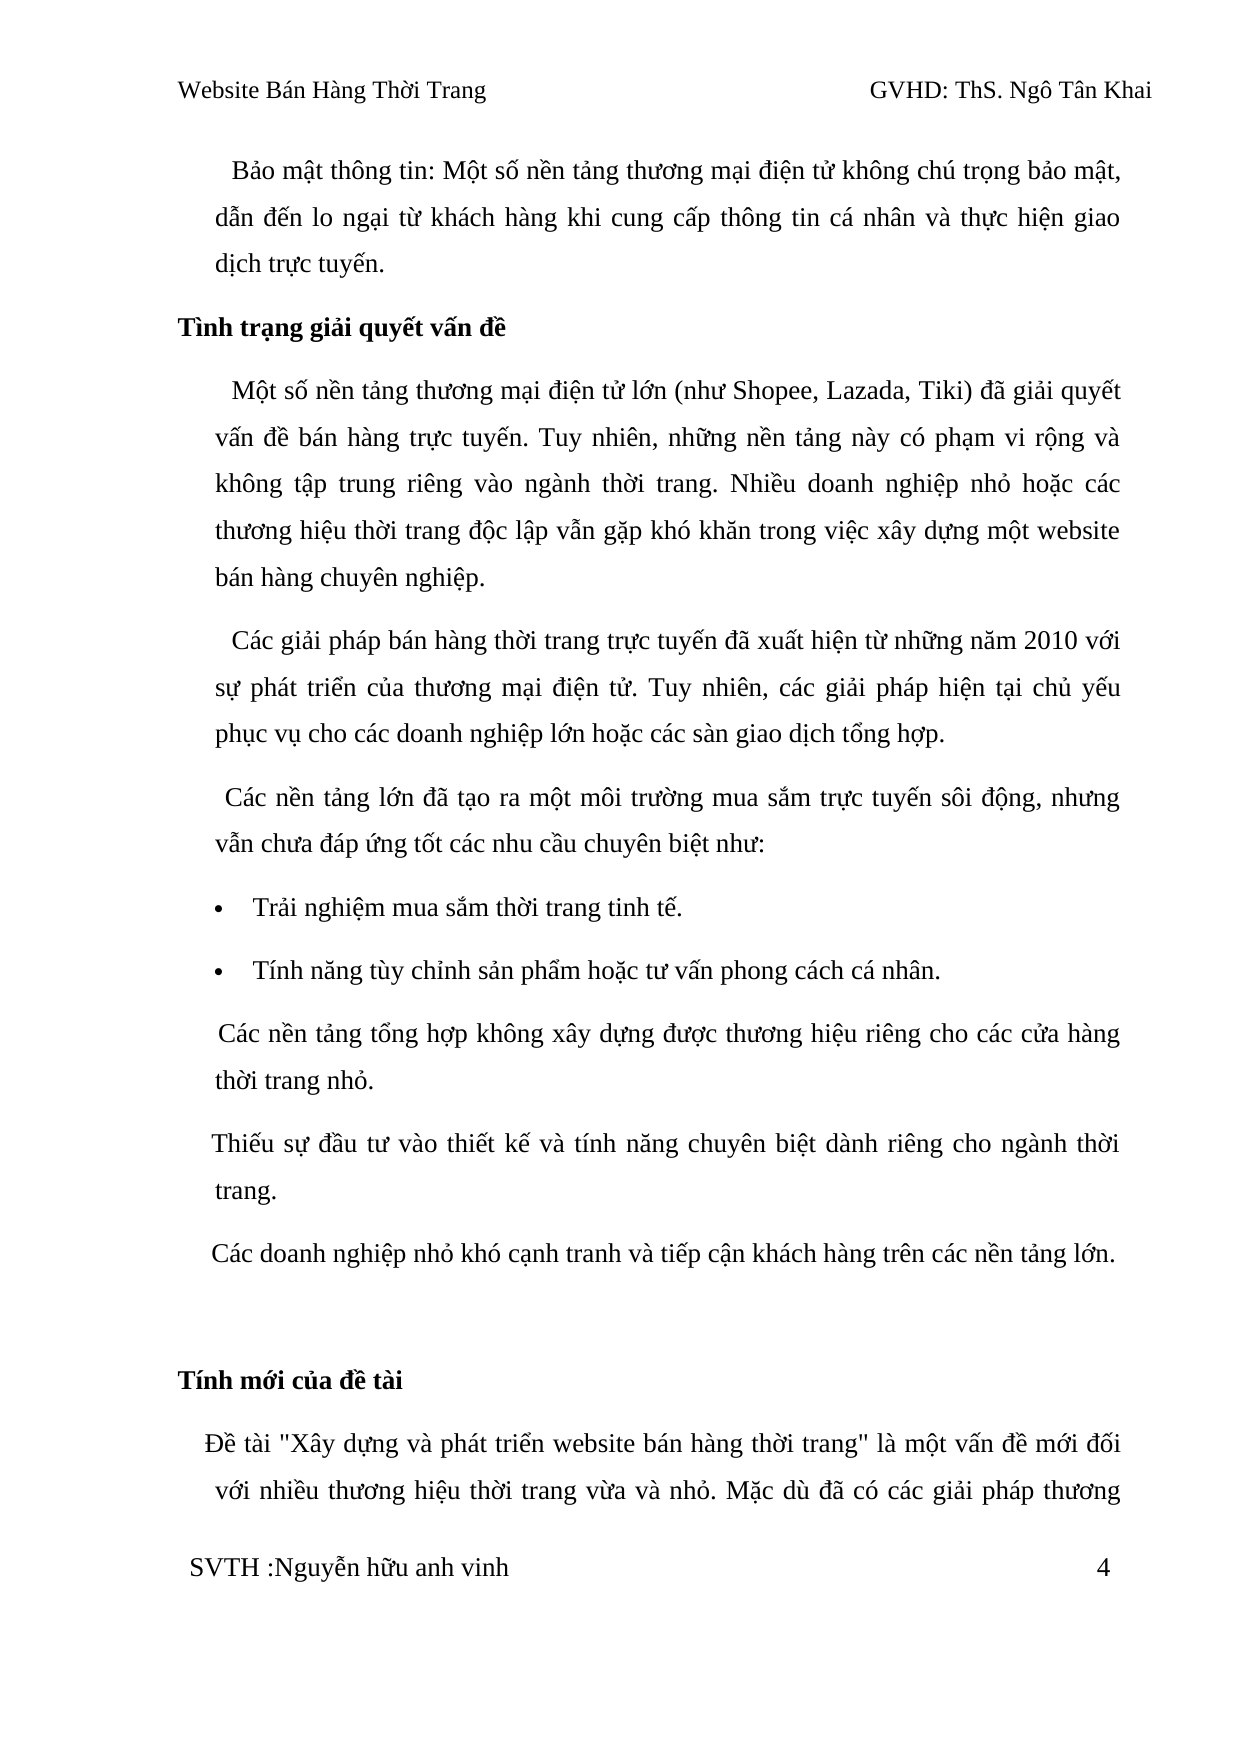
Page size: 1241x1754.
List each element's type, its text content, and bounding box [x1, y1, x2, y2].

text Các nền tảng tổng hợp không xây dựng được thương hiệu riêng cho các cửa hàng thời trang nhỏ. [177, 1017, 1122, 1095]
list Trải nghiệm mua sắm thời trang tinh tế. [215, 891, 1122, 922]
text Các nền tảng lớn đã tạo ra một môi trường mua sắm trực tuyến sôi động, nhưng vẫn chưa đáp ứng tốt các nhu cầu chuyên biệt như: [177, 781, 1122, 858]
text Một số nền tảng thương mại điện tử lớn (như Shopee, Lazada, Tiki) đã giải quyết vấn đề bán hàng trực tuyến. Tuy nhiên, những nền tảng này có phạm vi rộng và không tập trung riêng vào ngành thời trang. Nhiều doanh nghiệp nhỏ hoặc các thương hiệu thời trang độc lập vẫn gặp khó khăn trong việc xây dựng một website bán hàng chuyên nghiệp. [177, 374, 1122, 592]
text Các giải pháp bán hàng thời trang trực tuyến đã xuất hiện từ những năm 2010 với sự phát triển của thương mại điện tử. Tuy nhiên, các giải pháp hiện tại chủ yếu phục vụ cho các doanh nghiệp lớn hoặc các sàn giao dịch tổng hợp. [177, 624, 1122, 748]
text Các doanh nghiệp nhỏ khó cạnh tranh và tiếp cận khách hàng trên các nền tảng lớn. [177, 1237, 1122, 1268]
text Tính mới của đề tài [177, 1364, 1122, 1395]
text Tình trạng giải quyết vấn đề [177, 311, 1122, 342]
text Bảo mật thông tin: Một số nền tảng thương mại điện tử không chú trọng bảo mật, dẫn đến lo ngại từ khách hàng khi cung cấp thông tin cá nhân và thực hiện giao dịch trực tuyến. [177, 154, 1122, 278]
text Thiếu sự đầu tư vào thiết kế và tính năng chuyên biệt dành riêng cho ngành thời trang. [177, 1127, 1122, 1205]
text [177, 1427, 1122, 1505]
list Tính năng tùy chỉnh sản phẩm hoặc tư vấn phong cách cá nhân. [215, 954, 1122, 985]
